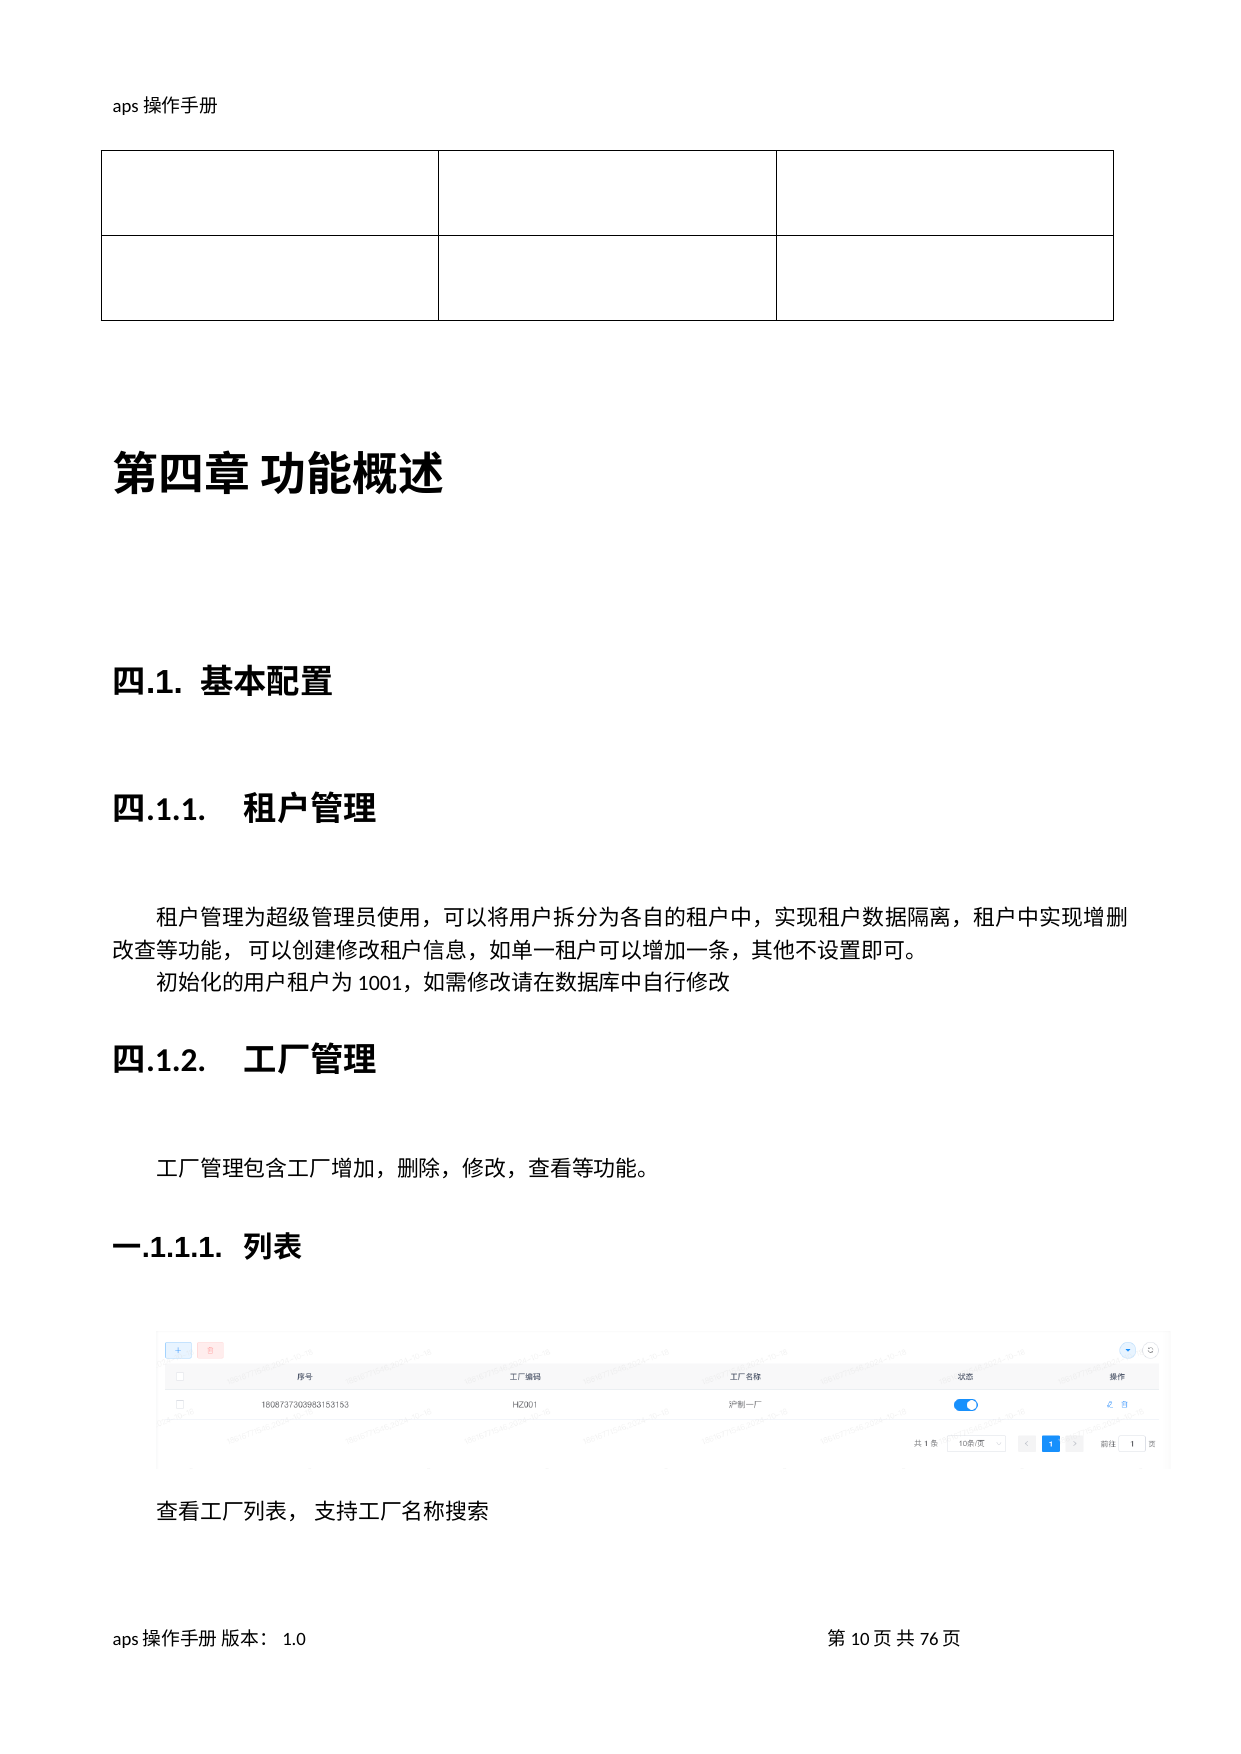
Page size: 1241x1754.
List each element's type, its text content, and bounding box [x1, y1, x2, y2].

table_cell [102, 236, 438, 320]
subtitle 功能概述 [112, 421, 1128, 519]
text 查看工厂列表， 支持工厂名称搜索 [112, 1494, 1128, 1526]
table_cell [439, 151, 776, 235]
text 工厂管理包含工厂增加，删除，修改，查看等功能。 [112, 1151, 1128, 1183]
table_cell [439, 236, 776, 320]
table_cell [777, 151, 1113, 235]
text 租户管理为超级管理员使用，可以将用户拆分为各自的租户中，实现租户数据隔离，租户中实现增删改查等功能， 可以创建修改租户信息，如单一租户可以增加一条，其他不设置即可。 [112, 900, 1128, 965]
subtitle 列表 [112, 1213, 1128, 1278]
subtitle 租户管理 [112, 773, 1128, 838]
subtitle 基本配置 [112, 646, 1128, 711]
text 初始化的用户租户为1001，如需修改请在数据库中自行修改 [112, 965, 1128, 997]
table_cell [102, 151, 438, 235]
table_cell [777, 236, 1113, 320]
picture [156, 1331, 1171, 1469]
subtitle 工厂管理 [112, 1024, 1128, 1089]
